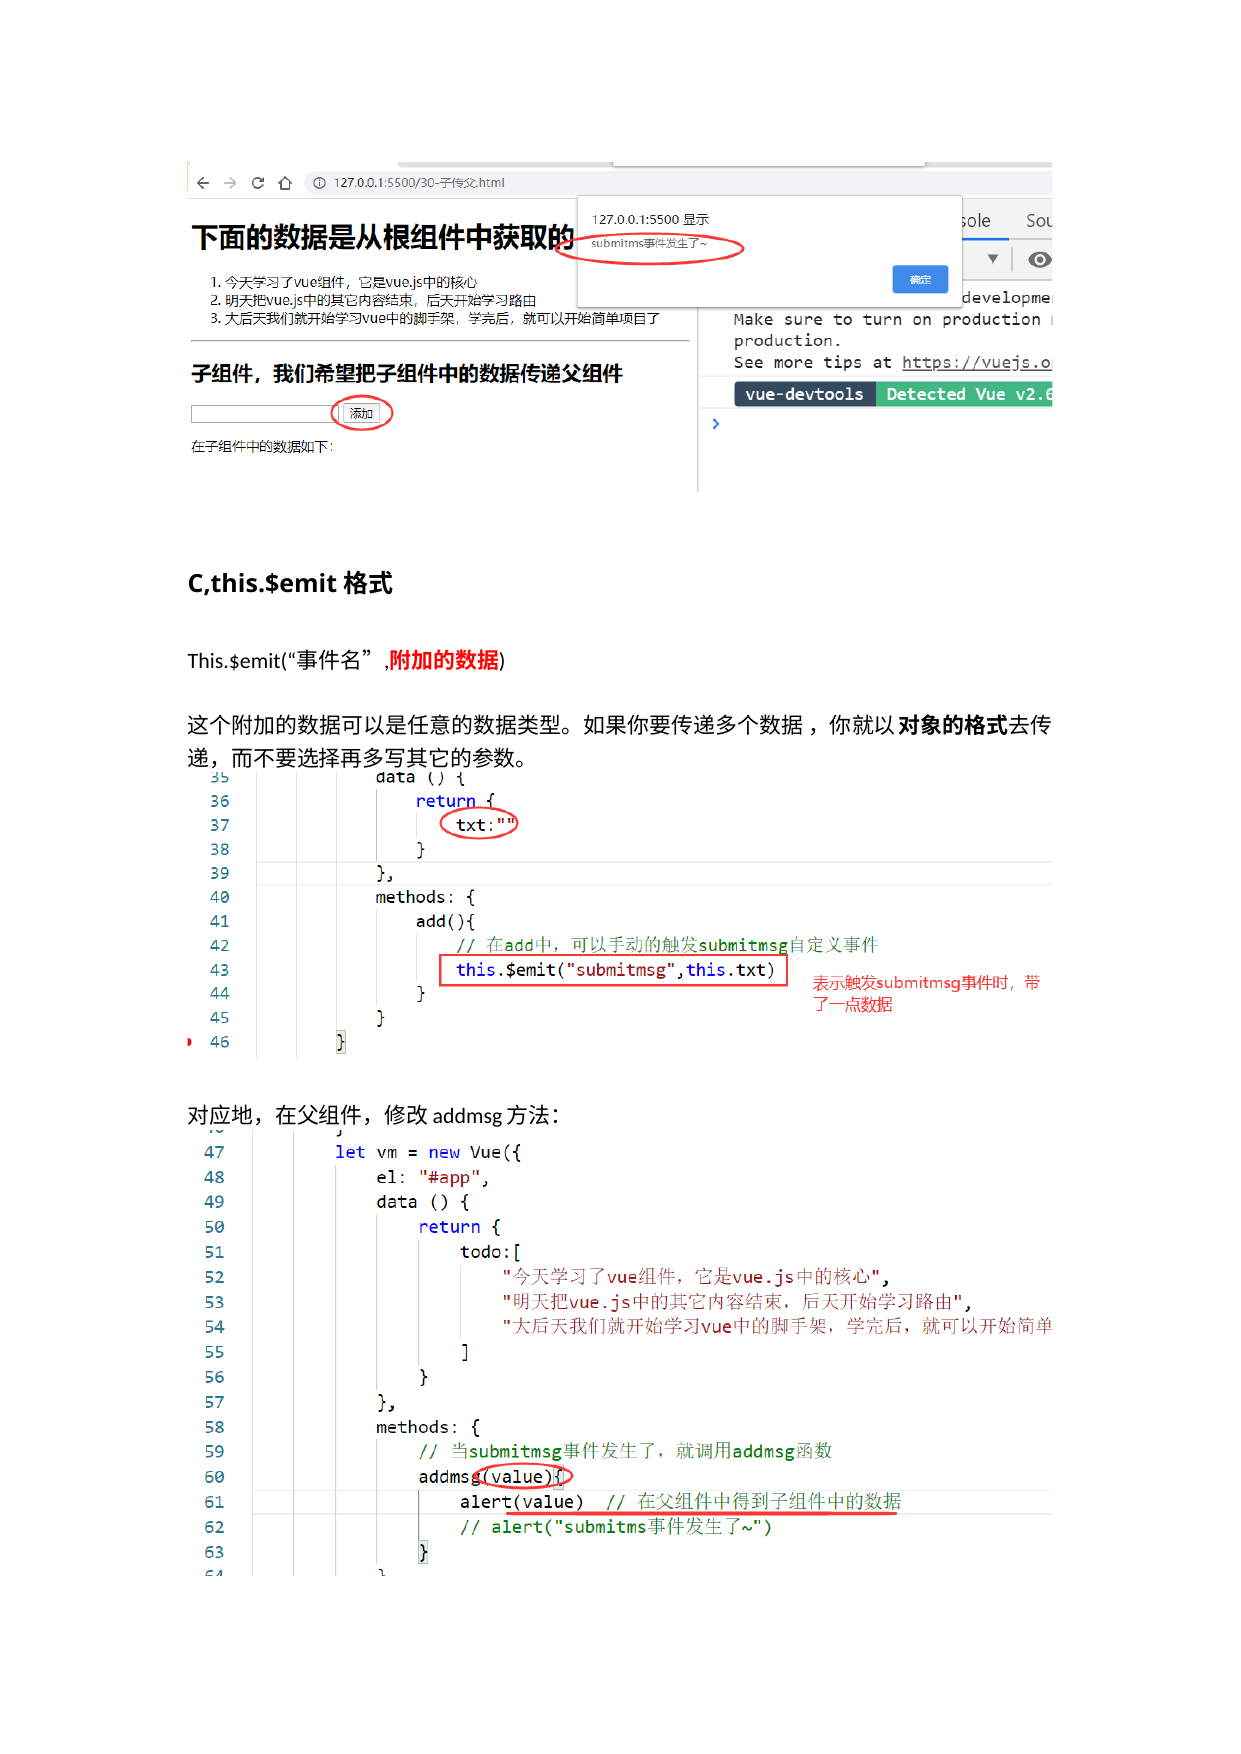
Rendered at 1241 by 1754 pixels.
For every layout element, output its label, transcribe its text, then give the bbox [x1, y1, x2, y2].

picture [187, 772, 1052, 1058]
text 对应地，在父组件，修改addmsg方法： [187, 1098, 1053, 1130]
text This.$emit(“事件名”,附加的数据) [187, 643, 1053, 675]
picture [187, 162, 1053, 492]
text 这个附加的数据可以是任意的数据类型。如果你要传递多个数据 ，你就以对象的格式去传递，而不要选择再多写其它的参数。 [187, 708, 1053, 773]
subtitle C,this.$emit 格式 [187, 549, 1053, 614]
picture [187, 1130, 1052, 1576]
